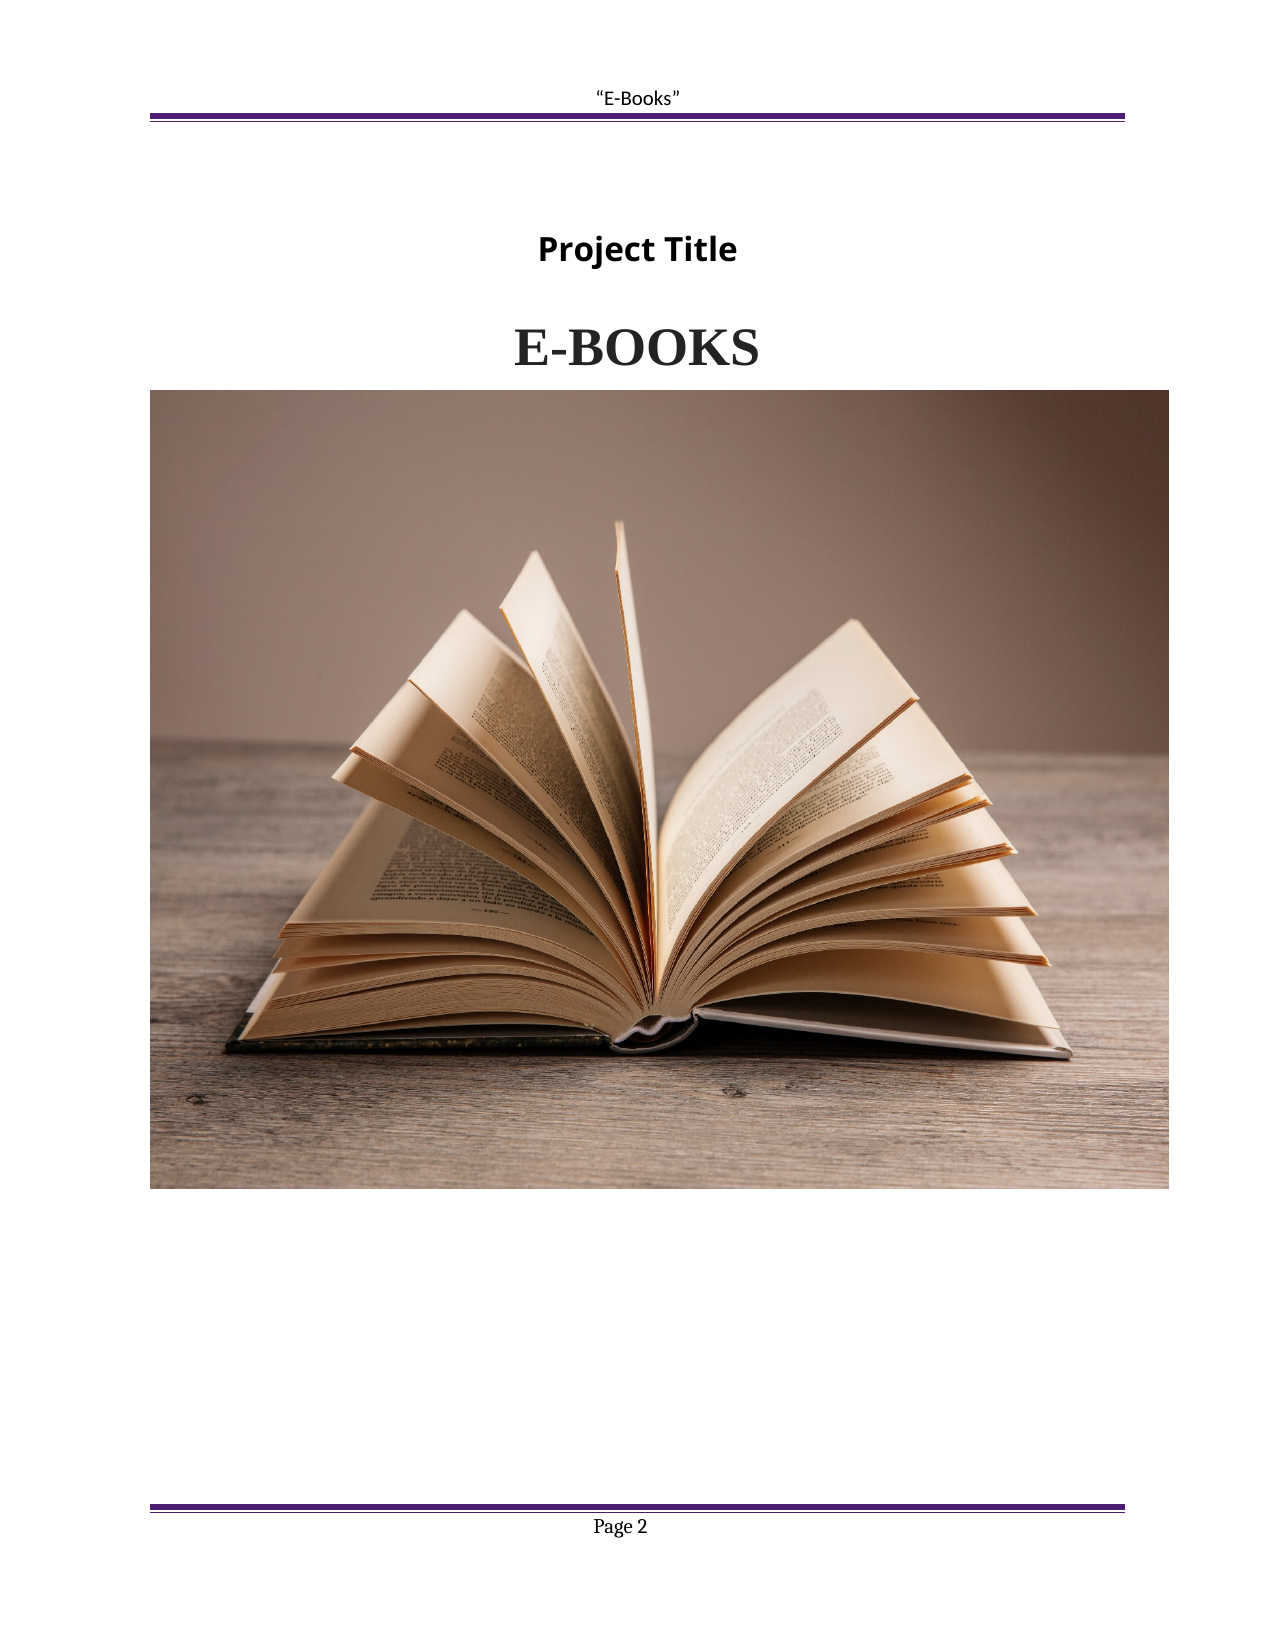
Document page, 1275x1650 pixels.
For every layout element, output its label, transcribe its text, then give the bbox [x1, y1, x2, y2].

text Project Title [150, 158, 1125, 272]
text E-BOOKS [150, 315, 1125, 390]
picture [150, 390, 1169, 1189]
